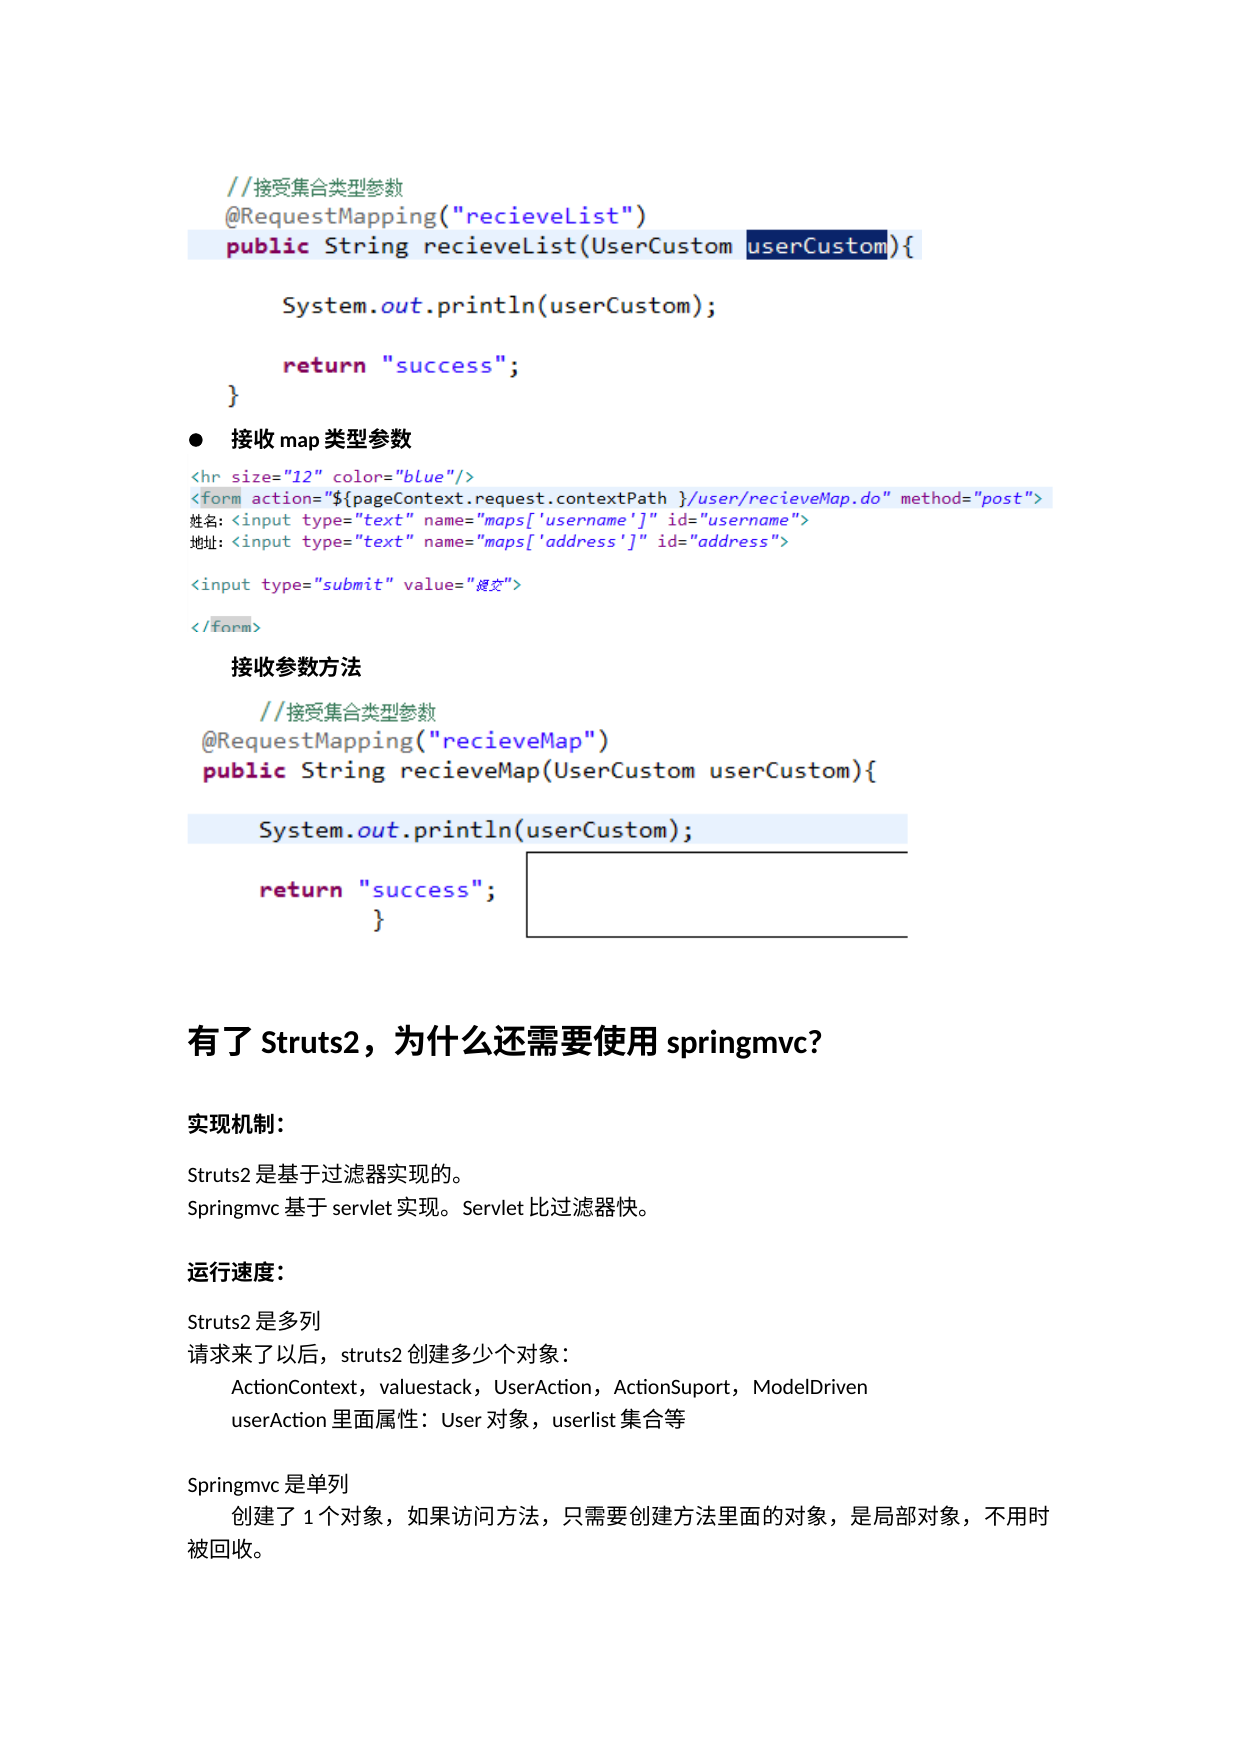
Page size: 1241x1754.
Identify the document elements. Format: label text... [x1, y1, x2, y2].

text Struts2是基于过滤器实现的。 [187, 1157, 1053, 1189]
text userAction里面属性：User对象，userlist集合等 [187, 1401, 1053, 1434]
picture [187, 162, 922, 420]
picture [187, 682, 908, 971]
subtitle 有了Struts2，为什么还需要使用springmvc? [187, 1007, 1053, 1072]
text 运行速度： [187, 1254, 1053, 1287]
list 接收map类型参数 [187, 422, 1053, 454]
text 实现机制： [187, 1107, 1053, 1139]
text 创建了1个对象，如果访问方法，只需要创建方法里面的对象，是局部对象，不用时被回收。 [187, 1499, 1053, 1564]
text ActionContext，valuestack，UserAction，ActionSuport，ModelDriven [187, 1369, 1053, 1401]
text Springmvc基于servlet实现。Servlet比过滤器快。 [187, 1189, 1053, 1222]
text 请求来了以后，struts2创建多少个对象： [187, 1336, 1053, 1369]
text Springmvc是单列 [187, 1466, 1053, 1499]
picture [187, 454, 1053, 632]
text 接收参数方法 [187, 649, 1053, 682]
text Struts2是多列 [187, 1304, 1053, 1336]
